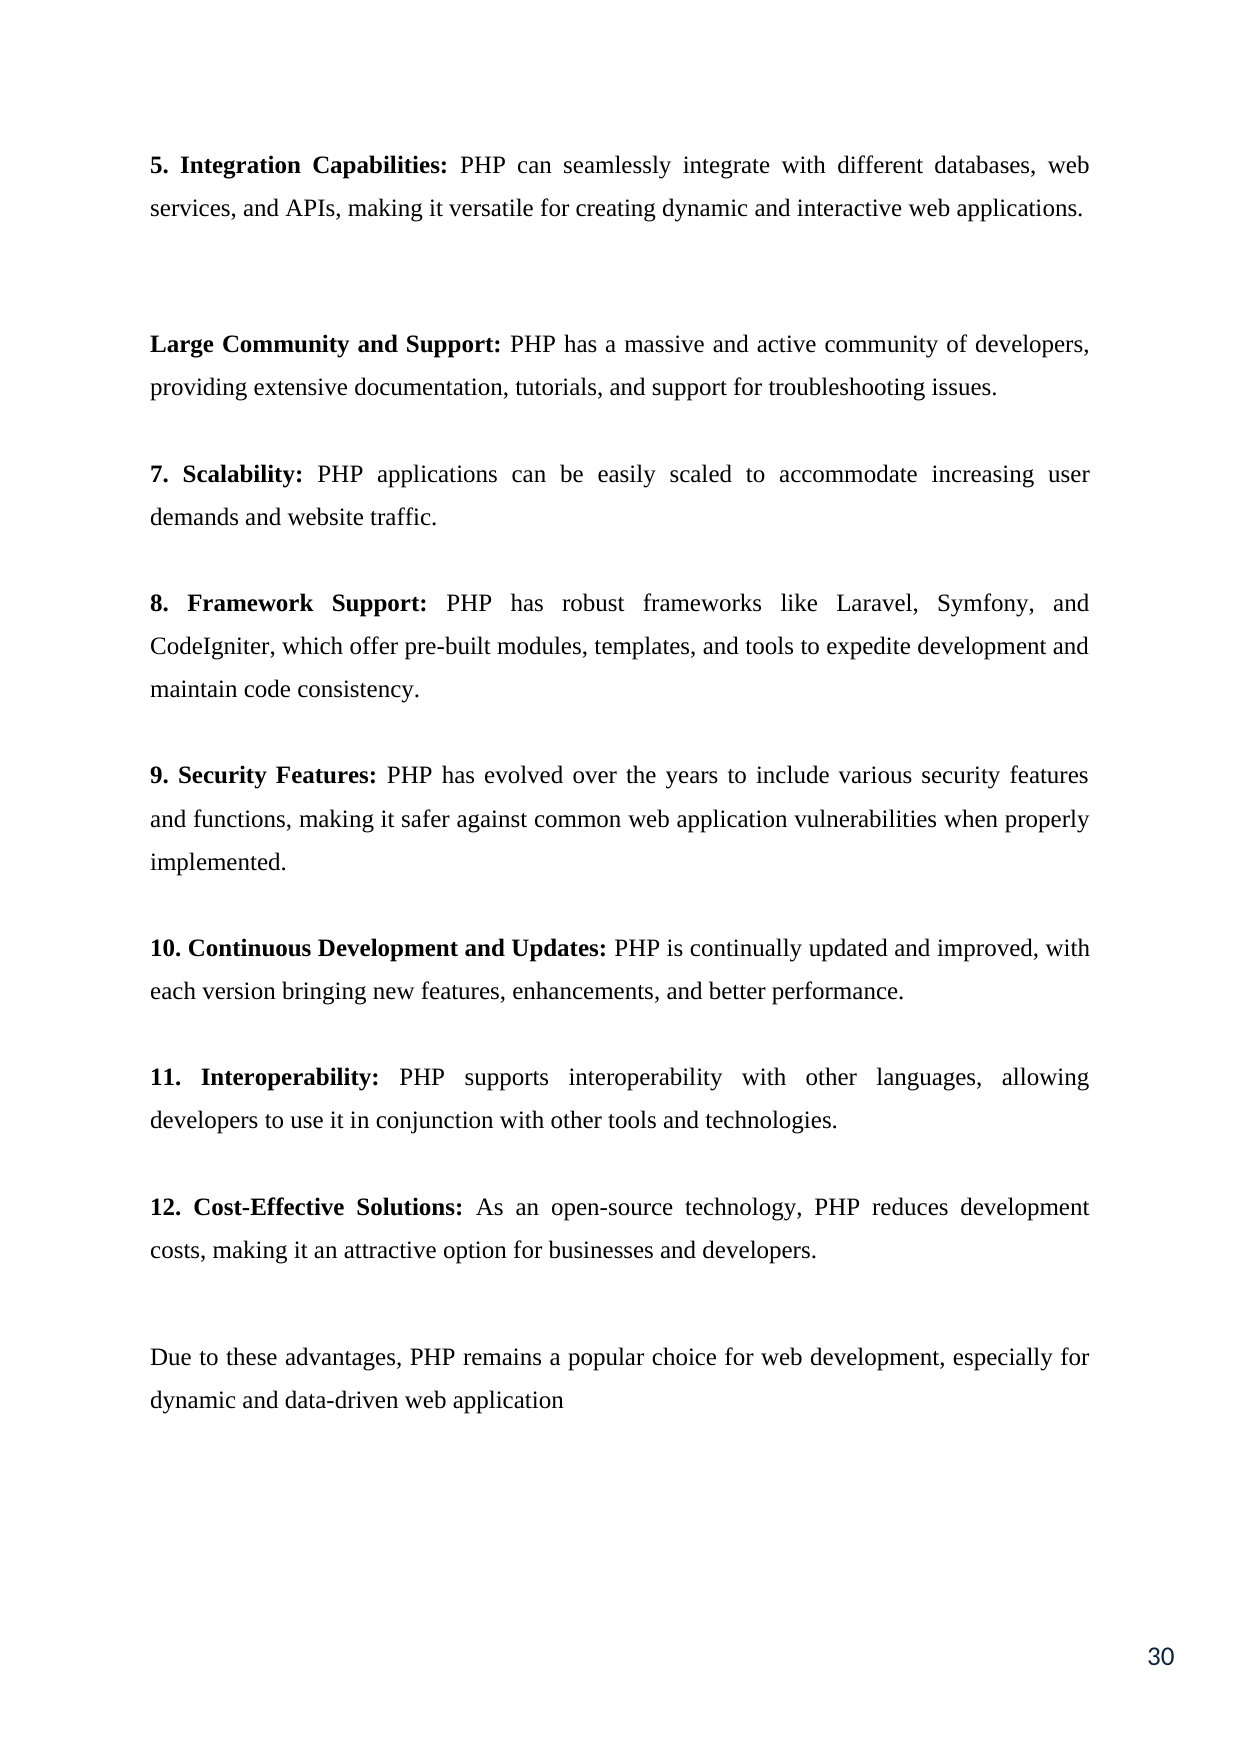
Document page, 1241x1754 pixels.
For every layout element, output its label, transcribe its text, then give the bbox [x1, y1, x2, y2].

list 8. Framework Support: PHP has robust frameworks like Laravel, Symfony, and CodeIgniter, which offer pre-built modules, templates, and tools to expedite development and maintain code consistency. [150, 588, 1090, 703]
list Large Community and Support: PHP has a massive and active community of developers, providing extensive documentation, tutorials, and support for troubleshooting issues. [150, 329, 1090, 401]
list 11. Interoperability: PHP supports interoperability with other languages, allowing developers to use it in conjunction with other tools and technologies. [150, 1062, 1090, 1134]
list 9. Security Features: PHP has evolved over the years to include various security features and functions, making it safer against common web application vulnerabilities when properly implemented. [150, 761, 1090, 876]
text Due to these advantages, PHP remains a popular choice for web development, especially for dynamic and data-driven web application [150, 1342, 1090, 1414]
list 7. Scalability: PHP applications can be easily scaled to accommodate increasing user demands and website traffic. [150, 459, 1090, 531]
list 12. Cost-Effective Solutions: As an open-source technology, PHP reduces development costs, making it an attractive option for businesses and developers. [150, 1192, 1090, 1264]
list 5. Integration Capabilities: PHP can seamlessly integrate with different databases, web services, and APIs, making it versatile for creating dynamic and interactive web applications. [150, 150, 1090, 222]
list 10. Continuous Development and Updates: PHP is continually updated and improved, with each version bringing new features, enhancements, and better performance. [150, 933, 1090, 1005]
